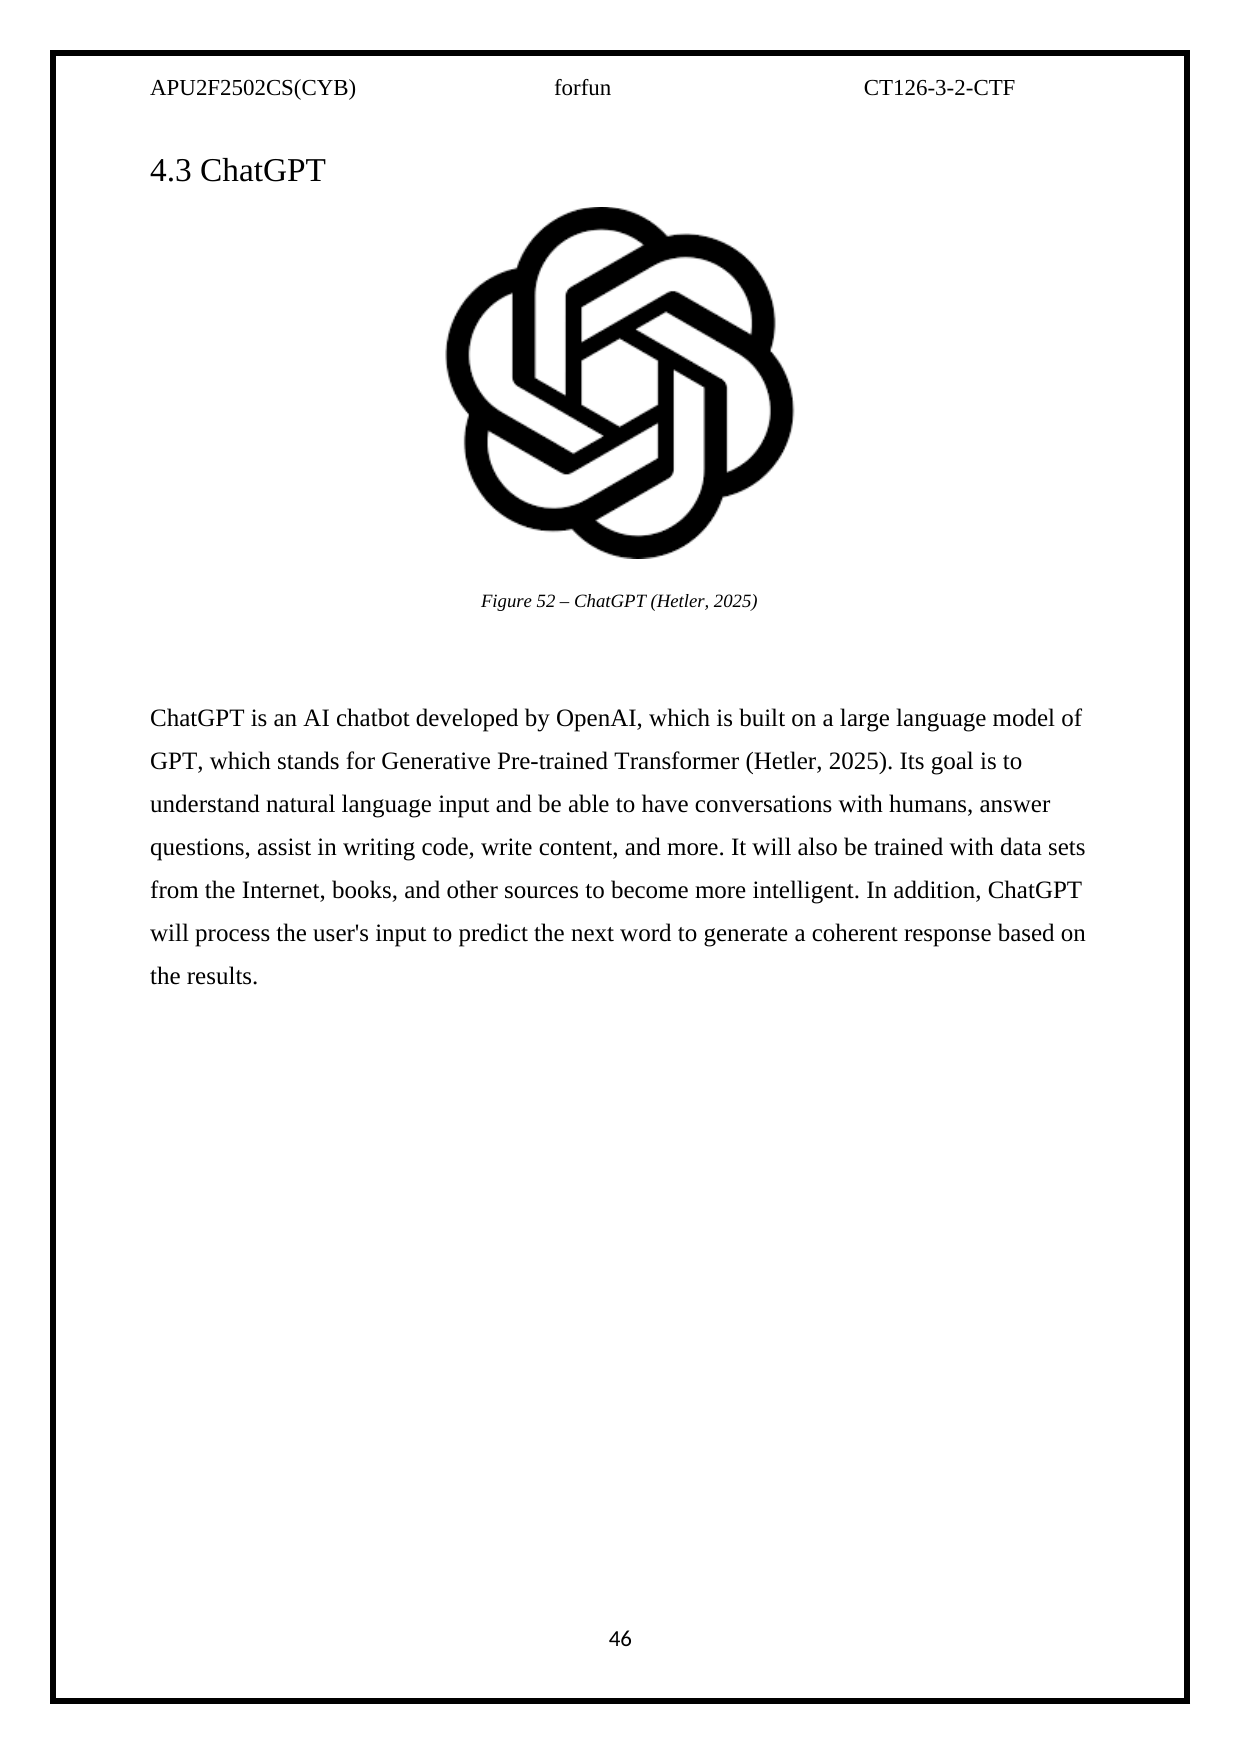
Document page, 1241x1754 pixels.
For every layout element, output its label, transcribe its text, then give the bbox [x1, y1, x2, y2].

subtitle 4.3 ChatGPT [150, 150, 1090, 188]
text Figure 52 – ChatGPT (Hetler, 2025) [150, 590, 1090, 611]
picture [444, 207, 796, 559]
text ChatGPT is an AI chatbot developed by OpenAI, which is built on a large language model of GPT, which stands for Generative Pre-trained Transformer (Hetler, 2025). Its goal is to understand natural language input and be able to have conversations with humans, answer questions, assist in writing code, write content, and more. It will also be trained with data sets from the Internet, books, and other sources to become more intelligent. In addition, ChatGPT will process the user's input to predict the next word to generate a coherent response based on the results. [150, 703, 1090, 990]
